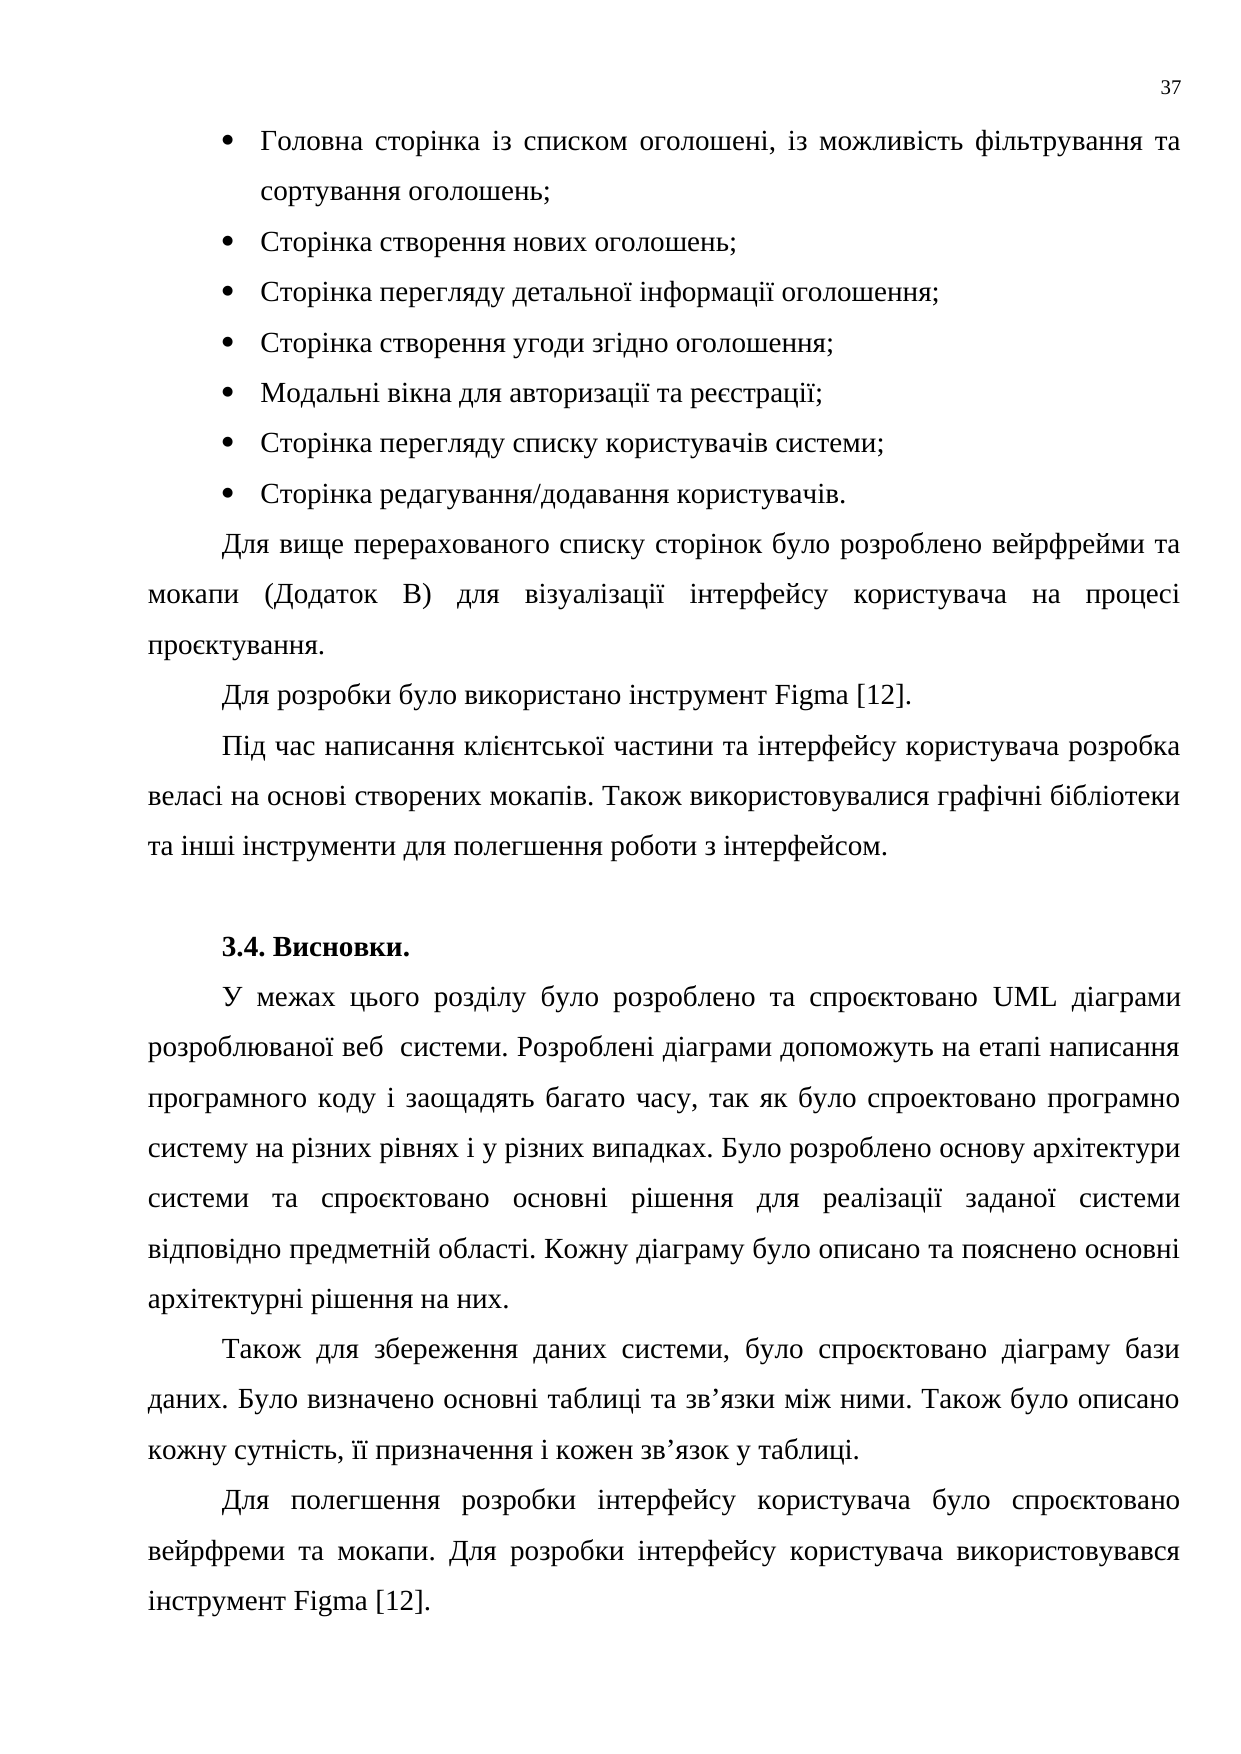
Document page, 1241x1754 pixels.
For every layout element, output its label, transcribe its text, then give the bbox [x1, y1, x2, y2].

text Для вище перерахованого списку сторінок було розроблено вейрфрейми та мокапи (Додаток В) для візуалізації інтерфейсу користувача на процесі проєктування. [148, 526, 1181, 661]
text Для розробки було використано інструмент Figma [12]. [148, 677, 1181, 711]
text Для полегшення розробки інтерфейсу користувача було спроєктовано вейрфреми та мокапи. Для розробки інтерфейсу користувача використовувався інструмент Figma [12]. [148, 1482, 1181, 1616]
subtitle 3.4. Висновки. [222, 929, 1181, 962]
text У межах цього розділу було розроблено та спроєктовано UML діаграми розроблюваної веб системи. Розроблені діаграми допоможуть на етапі написання програмного коду і заощадять багато часу, так як було спроектовано програмно систему на різних рівнях і у різних випадках. Було розроблено основу архітектури системи та спроєктовано основні рішення для реалізації заданої системи відповідно предметній області. Кожну діаграму було описано та пояснено основні архітектурні рішення на них. [148, 979, 1181, 1314]
text Під час написання клієнтської частини та інтерфейсу користувача розробка веласі на основі створених мокапів. Також використовувалися графічні бібліотеки та інші інструменти для полегшення роботи з інтерфейсом. [148, 728, 1181, 862]
list Сторінка перегляду списку користувачів системи; [223, 426, 1181, 459]
list Сторінка редагування/додавання користувачів. [223, 476, 1181, 509]
list Сторінка створення угоди згідно оголошення; [223, 325, 1181, 358]
list Головна сторінка із списком оголошені, із можливість фільтрування та сортування оголошень; [223, 123, 1181, 207]
list Сторінка перегляду детальної інформації оголошення; [223, 274, 1181, 308]
text Також для збереження даних системи, було спроєктовано діаграму бази даних. Було визначено основні таблиці та зв’язки між ними. Також було описано кожну сутність, її призначення і кожен зв’язок у таблиці. [148, 1331, 1181, 1466]
list Сторінка створення нових оголошень; [223, 224, 1181, 257]
list Модальні вікна для авторизації та реєстрації; [223, 375, 1181, 409]
